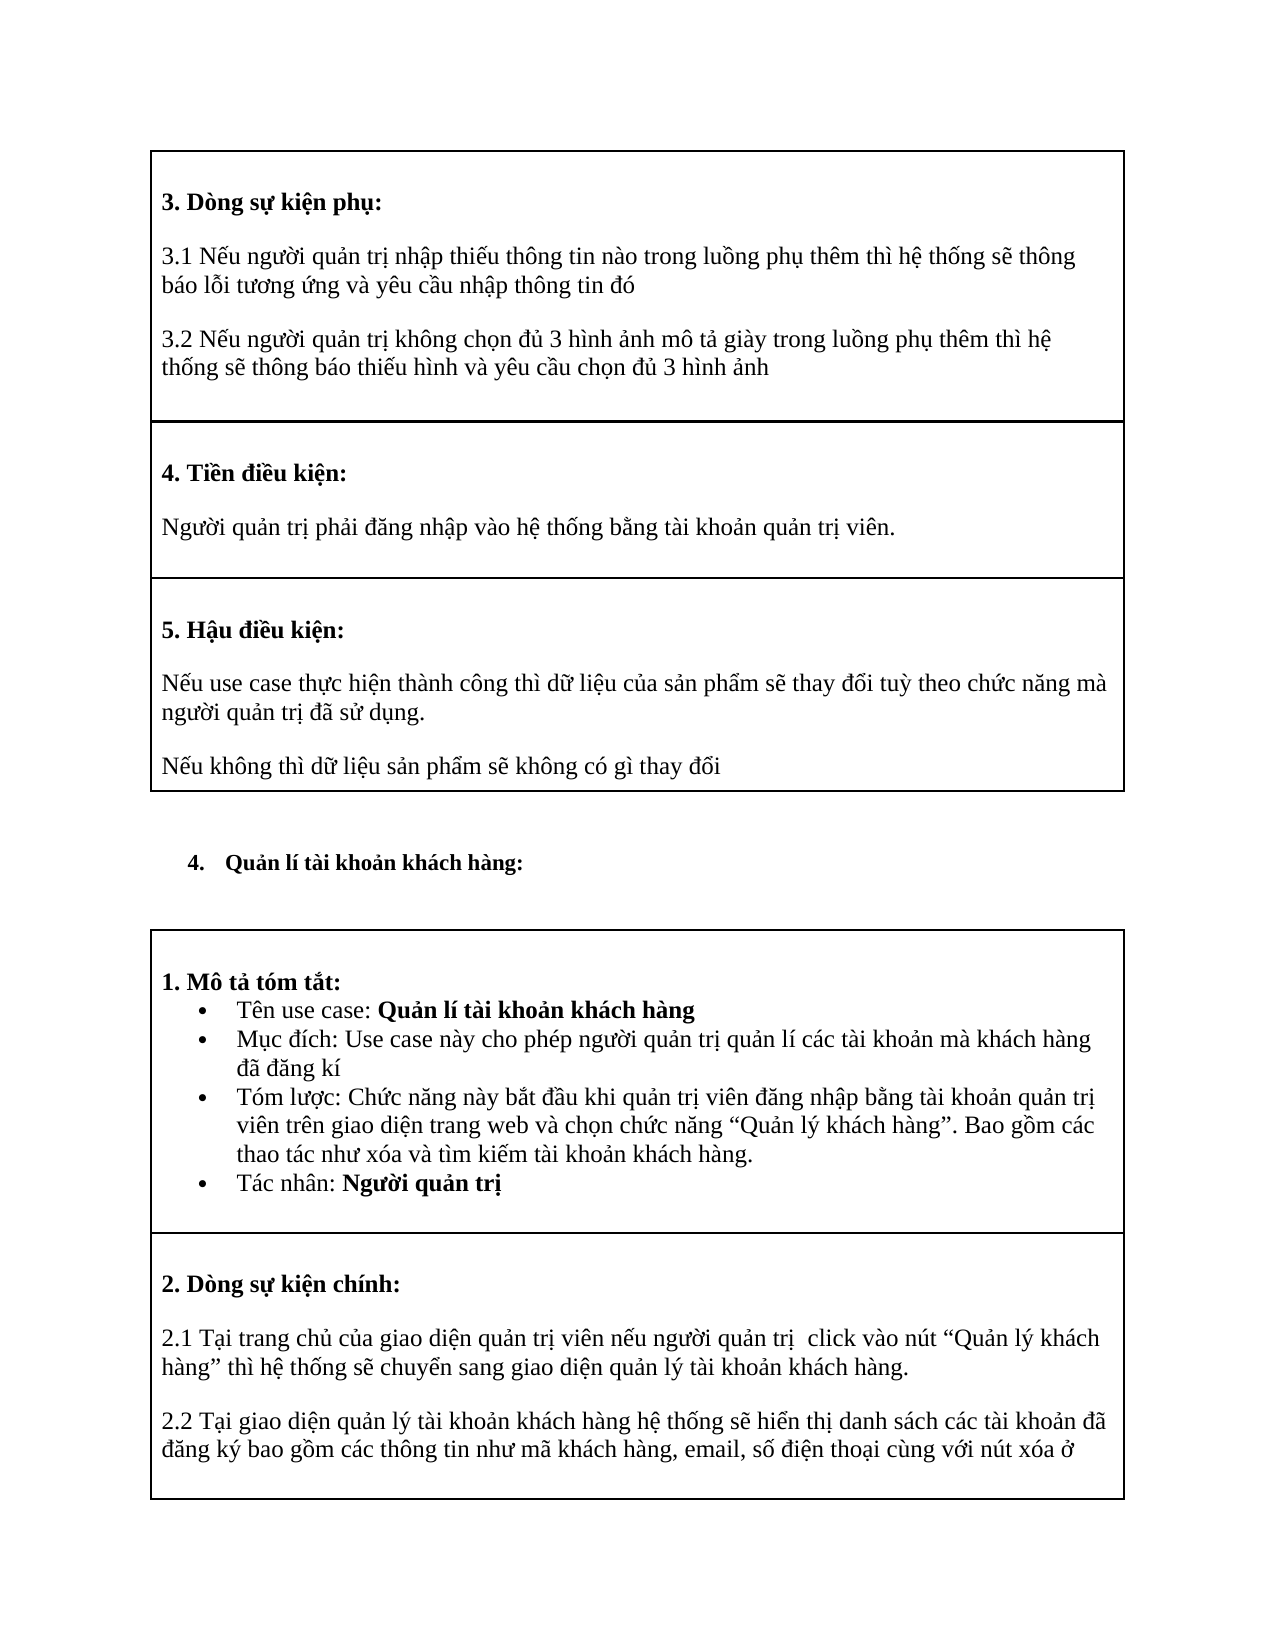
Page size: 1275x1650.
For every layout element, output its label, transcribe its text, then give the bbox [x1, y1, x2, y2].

table_cell 3. Dòng sự kiện phụ: 3.1 Nếu người quản trị nhập thiếu thông tin nào trong luồng phụ thêm thì hệ thống sẽ thông báo lỗi tương ứng và yêu cầu nhập thông tin đó 3.2 Nếu người quản trị không chọn đủ 3 hình ảnh mô tả giày trong luồng phụ thêm thì hệ thống sẽ thông báo thiếu hình và yêu cầu chọn đủ 3 hình ảnh [152, 152, 1123, 420]
table_cell 4. Tiền điều kiện: Người quản trị phải đăng nhập vào hệ thống bằng tài khoản quản trị viên. [152, 423, 1123, 577]
table_cell 5. Hậu điều kiện: Nếu use case thực hiện thành công thì dữ liệu của sản phẩm sẽ thay đổi tuỳ theo chức năng mà người quản trị đã sử dụng. Nếu không thì dữ liệu sản phẩm sẽ không có gì thay đổi [152, 579, 1123, 790]
table_header 1. Mô tả tóm tắt: Tên use case: Quản lí tài khoản khách hàng Mục đích: Use case này cho phép người quản trị quản lí các tài khoản mà khách hàng đã đăng kí Tóm lược: Chức năng này bắt đầu khi quản trị viên đăng nhập bằng tài khoản quản trị viên trên giao diện trang web và chọn chức năng “Quản lý khách hàng”. Bao gồm các thao tác như xóa và tìm kiếm tài khoản khách hàng. Tác nhân: Người quản trị [152, 931, 1123, 1232]
list Quản lí tài khoản khách hàng: [187, 849, 1125, 875]
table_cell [152, 1234, 1123, 1498]
